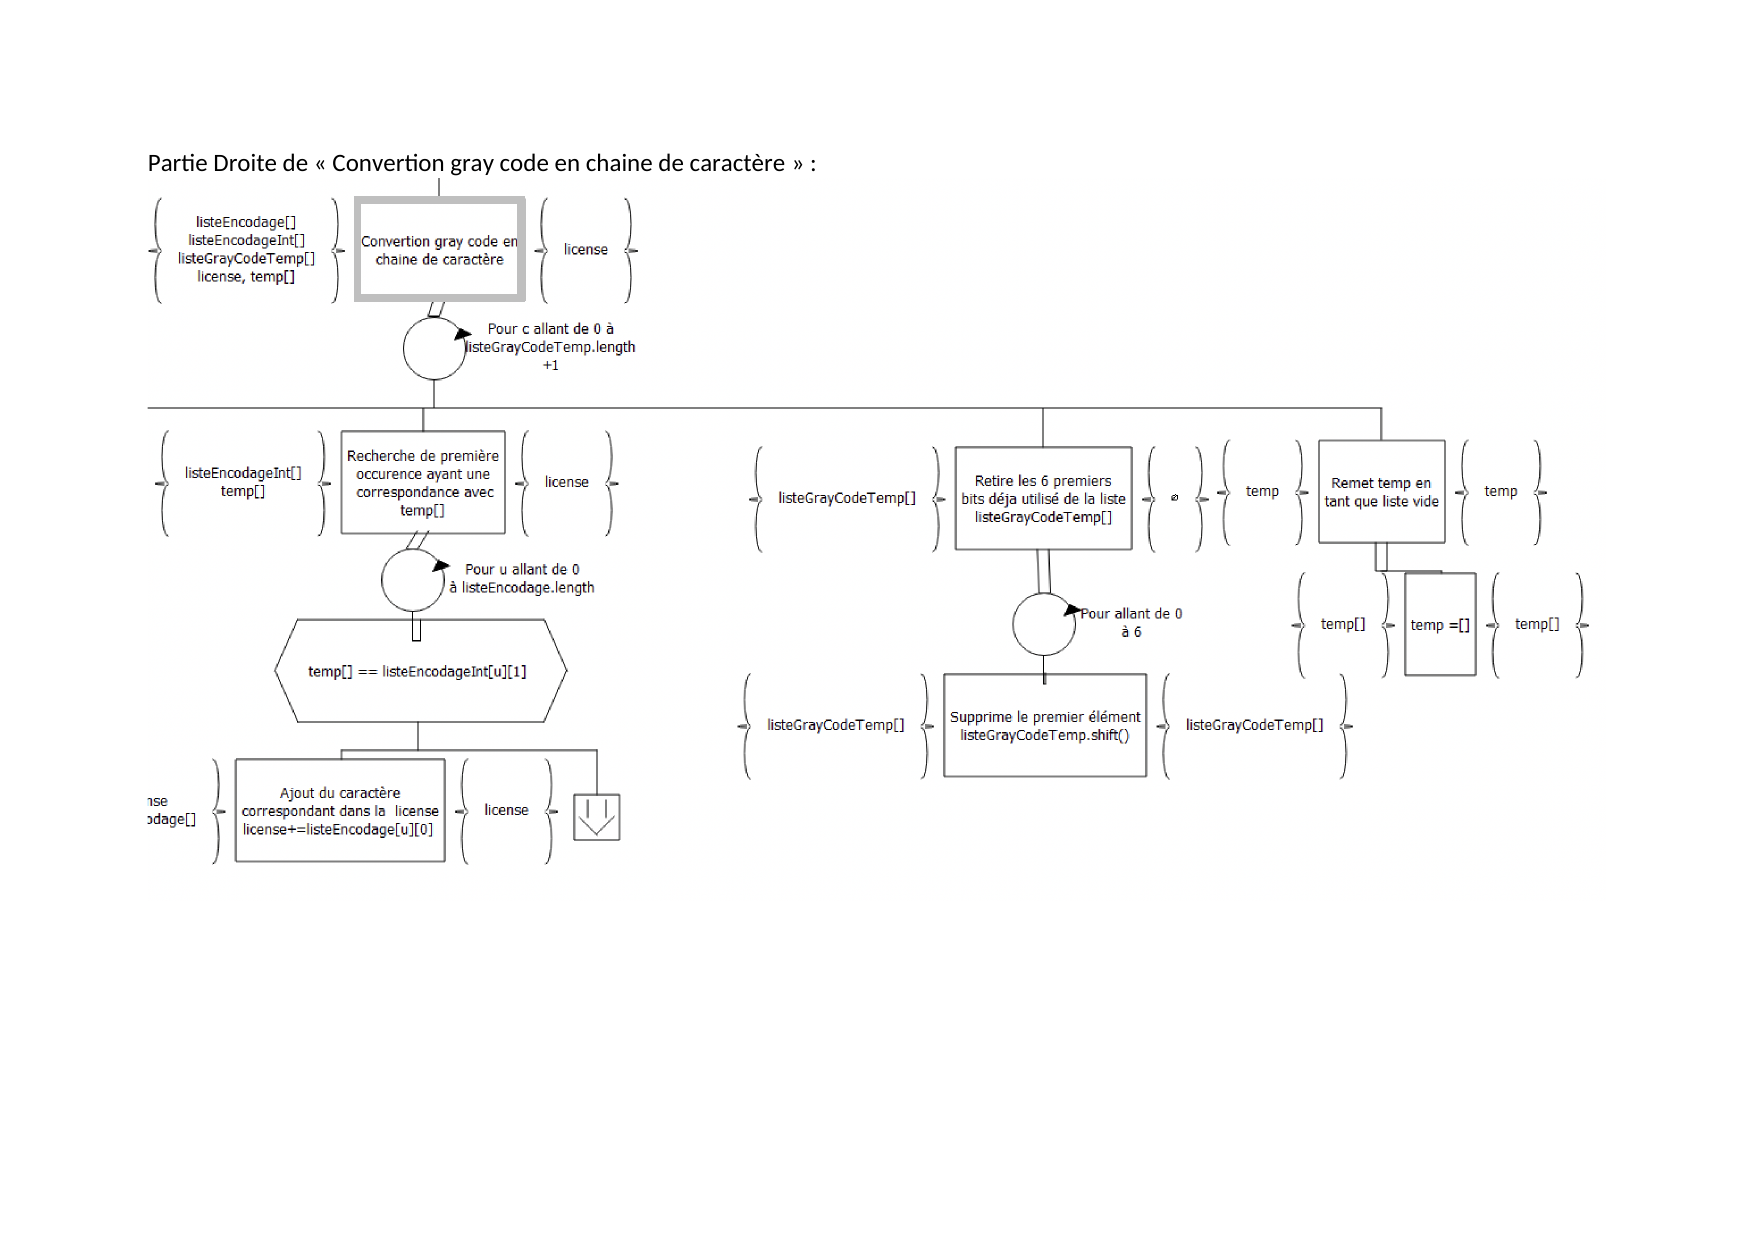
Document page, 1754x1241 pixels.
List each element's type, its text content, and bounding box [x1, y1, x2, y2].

text Partie Droite de « Convertion gray code en chaine de caractère » : [148, 148, 1606, 178]
picture [147, 178, 1607, 901]
